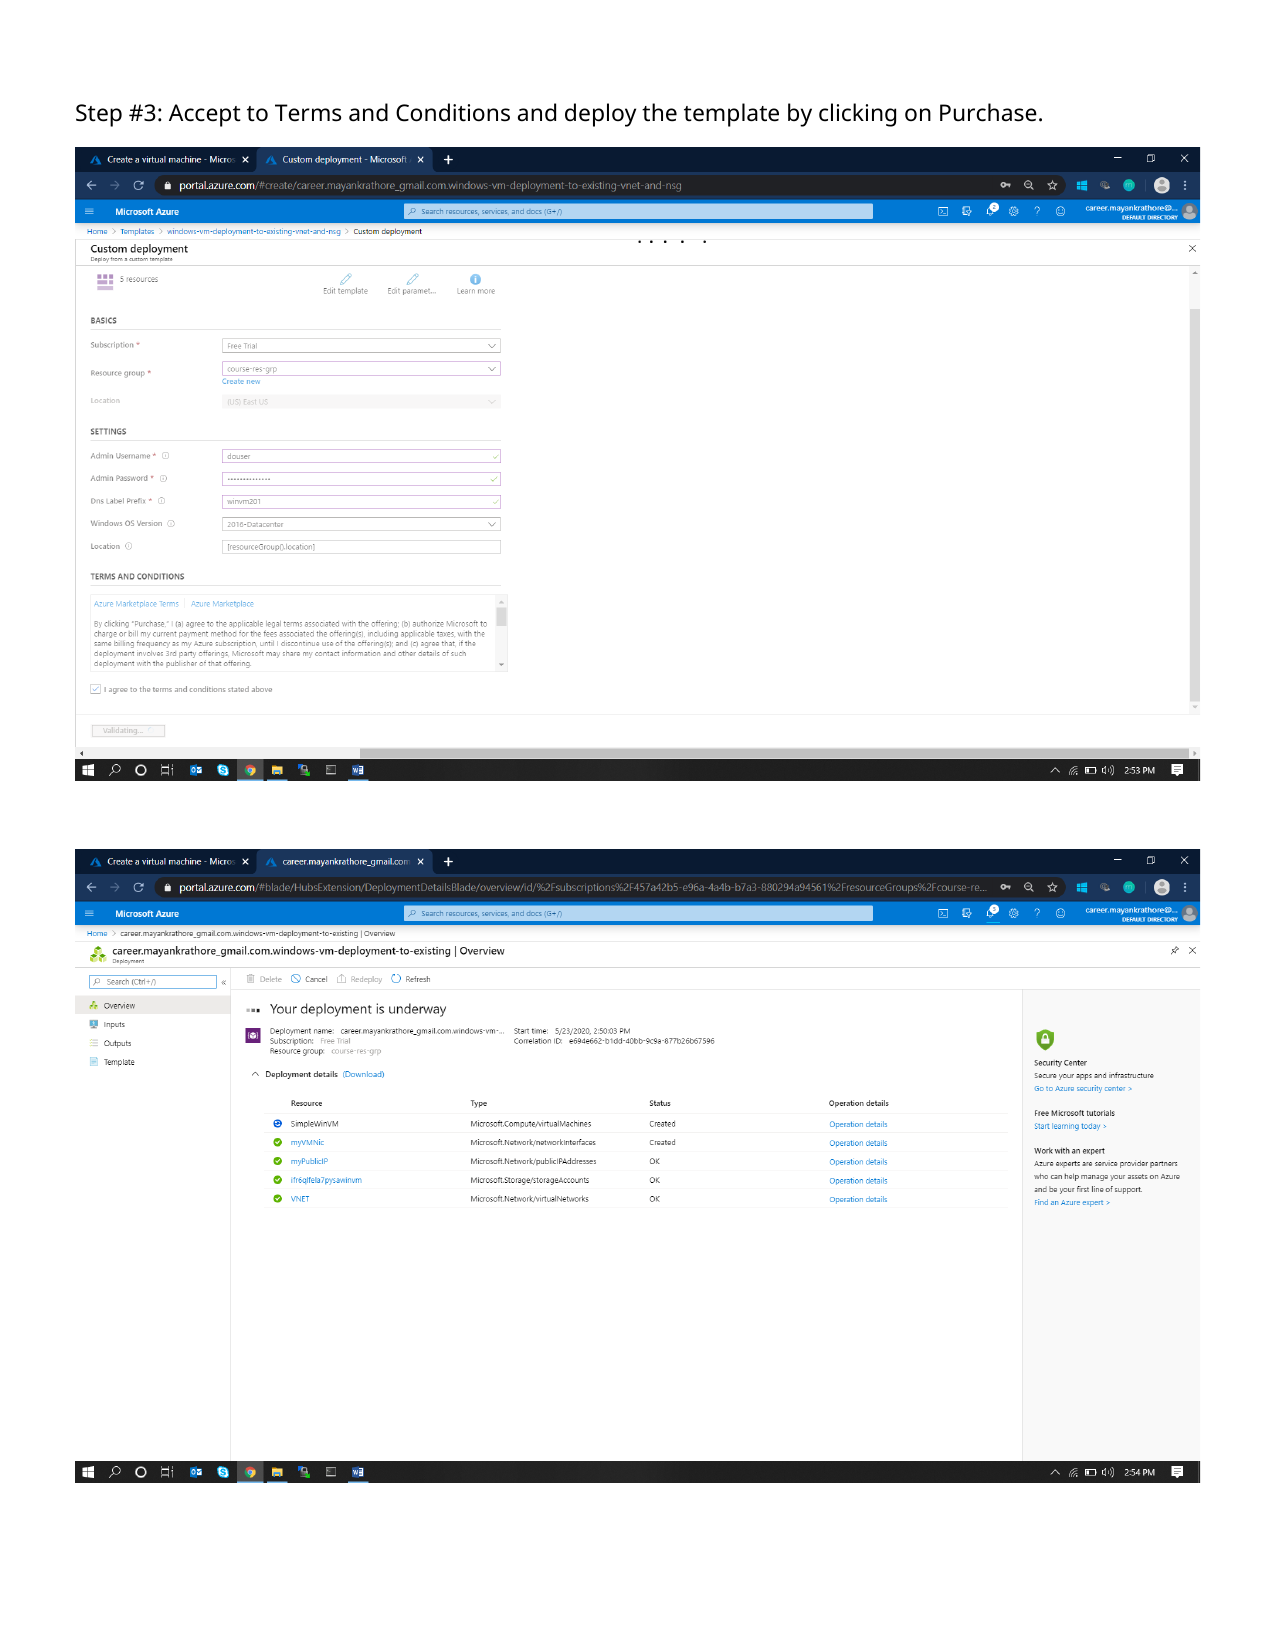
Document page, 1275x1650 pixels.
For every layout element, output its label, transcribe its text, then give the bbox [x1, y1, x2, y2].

text Step #3: Accept to Terms and Conditions and deploy the template by clicking on Purchase. [75, 97, 1200, 128]
picture [75, 147, 1200, 781]
picture [75, 849, 1200, 1483]
